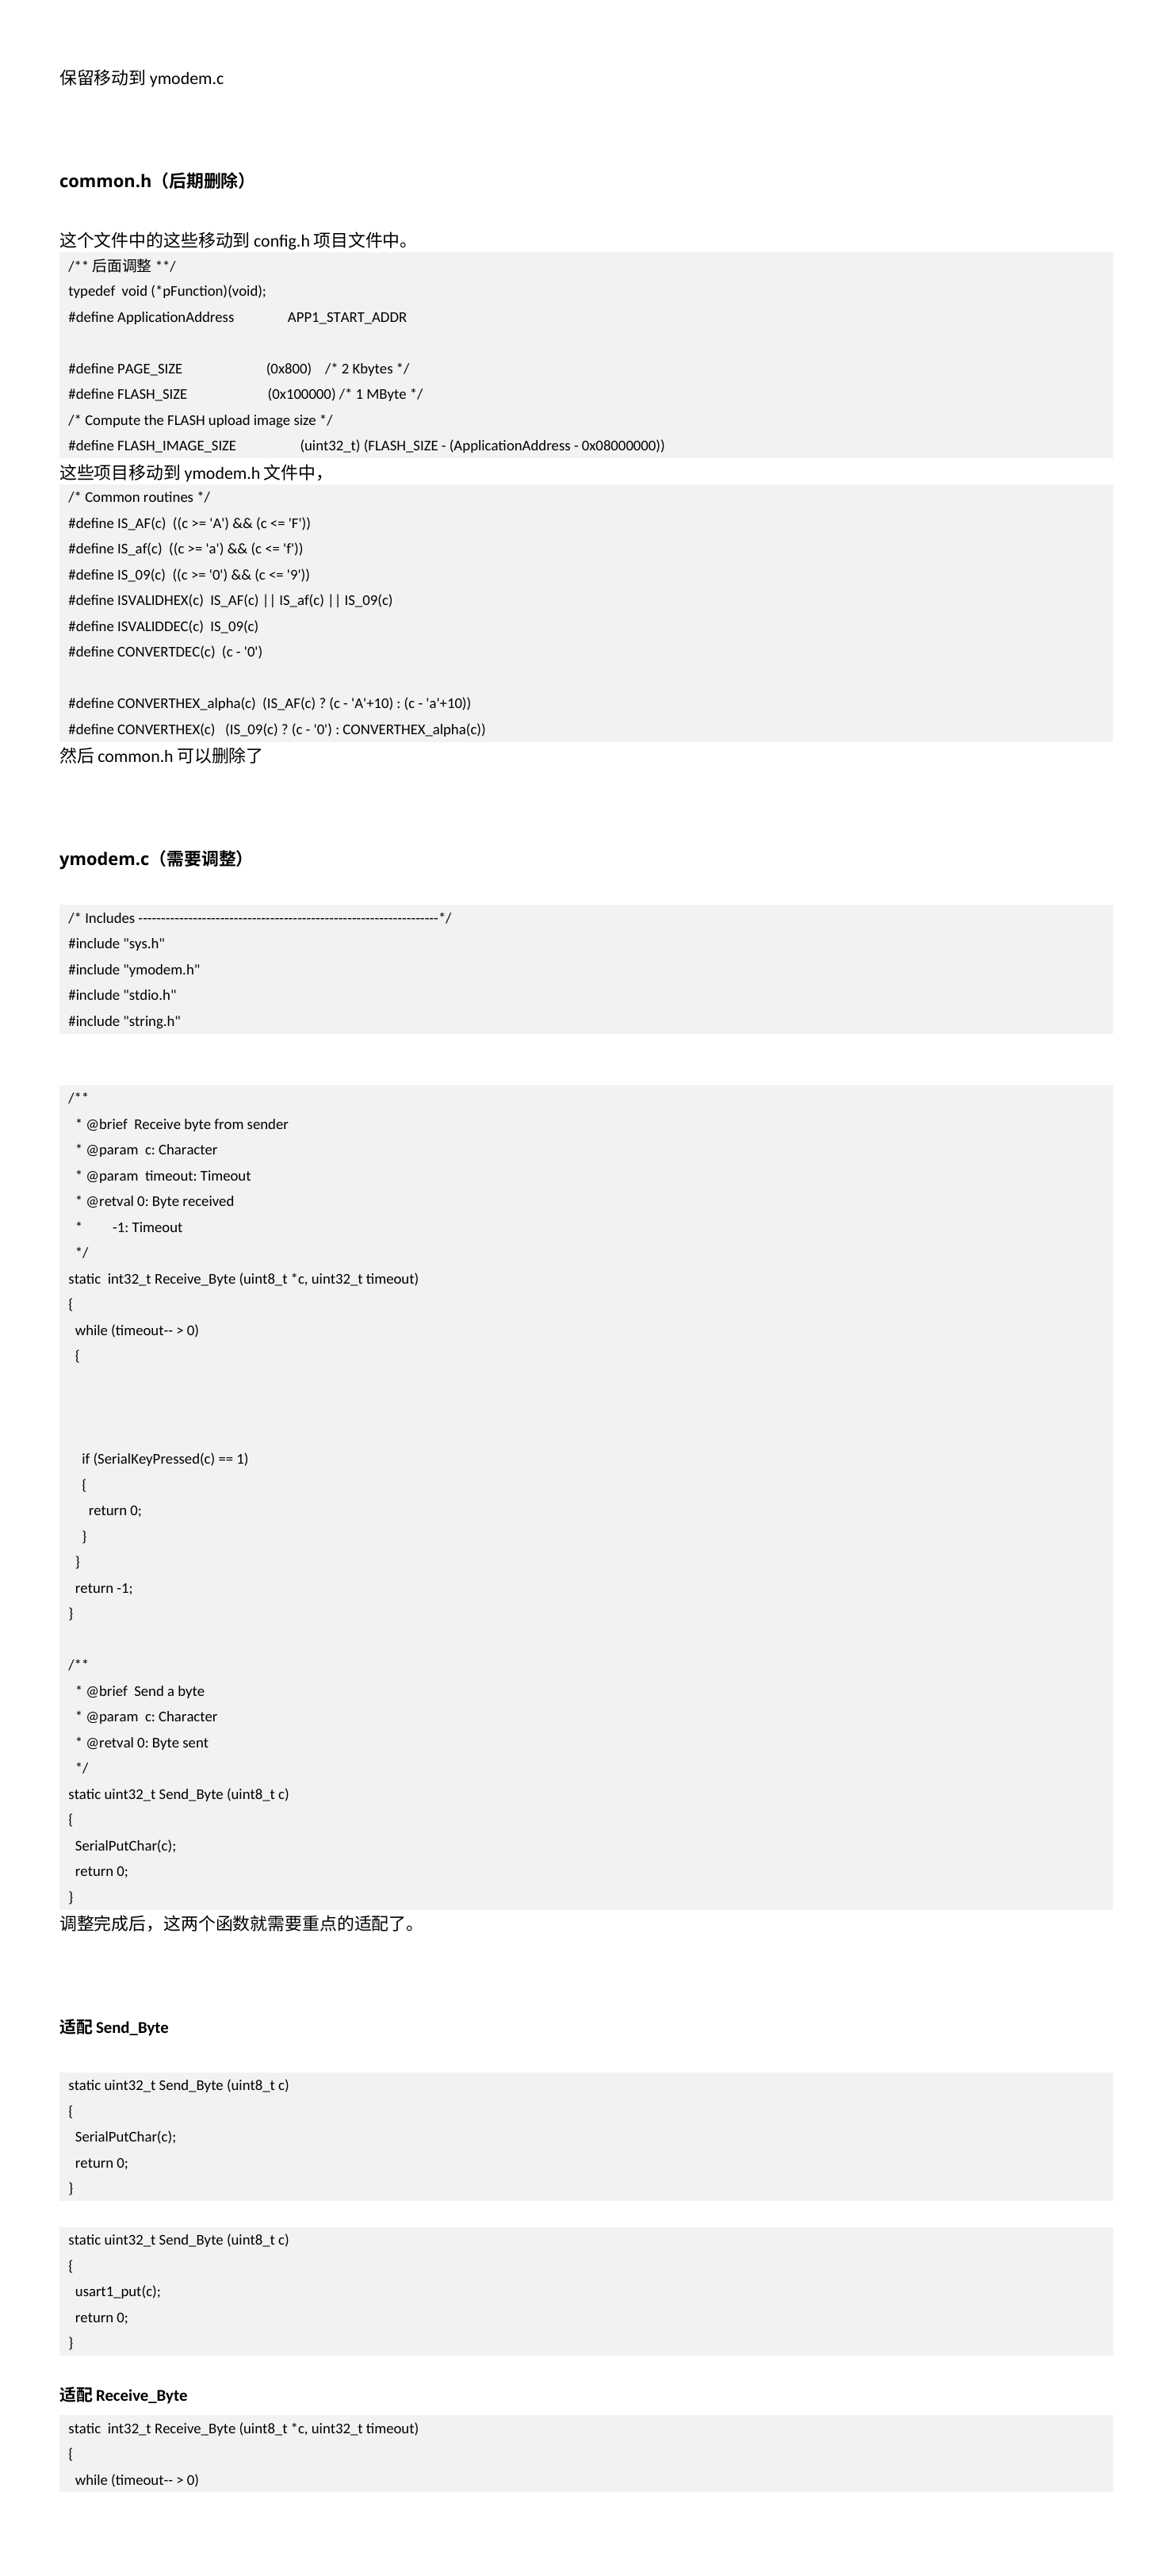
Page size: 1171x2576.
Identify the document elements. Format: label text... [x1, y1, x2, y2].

text 然后common.h可以删除了 [59, 742, 1111, 767]
text 保留移动到ymodem.c [59, 63, 1111, 90]
subtitle common.h（后期删除） [59, 167, 1111, 193]
table_header static uint32_t Send_Byte (uint8_t c) { usart1_put(c); return 0; } [59, 2227, 1113, 2356]
table_header /* Includes ------------------------------------------------------------------*/ #include "sys.h" #include "ymodem.h" #include "stdio.h" #include "string.h" [59, 905, 1113, 1034]
text 这个文件中的这些移动到config.h项目文件中。 [59, 227, 1111, 252]
table_header /** * @brief Receive byte from sender * @param c: Character * @param timeout: Timeout * @retval 0: Byte received * -1: Timeout */ static int32_t Receive_Byte (uint8_t *c, uint32_t timeout) { while (timeout-- > 0) { if (SerialKeyPressed(c) == 1) { return 0; } } return -1; } /** * @brief Send a byte * @param c: Character * @retval 0: Byte sent */ static uint32_t Send_Byte (uint8_t c) { SerialPutChar(c); return 0; } [59, 1085, 1113, 1910]
table_header /* Common routines */ #define IS_AF(c) ((c >= 'A') && (c <= 'F')) #define IS_af(c) ((c >= 'a') && (c <= 'f')) #define IS_09(c) ((c >= '0') && (c <= '9')) #define ISVALIDHEX(c) IS_AF(c) || IS_af(c) || IS_09(c) #define ISVALIDDEC(c) IS_09(c) #define CONVERTDEC(c) (c - '0') #define CONVERTHEX_alpha(c) (IS_AF(c) ? (c - 'A'+10) : (c - 'a'+10)) #define CONVERTHEX(c) (IS_09(c) ? (c - '0') : CONVERTHEX_alpha(c)) [59, 484, 1113, 742]
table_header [59, 2415, 1113, 2492]
table_header static uint32_t Send_Byte (uint8_t c) { SerialPutChar(c); return 0; } [59, 2073, 1113, 2201]
subtitle ymodem.c（需要调整） [59, 845, 1111, 871]
text 这些项目移动到ymodem.h文件中， [59, 458, 1111, 484]
table_header /** 后面调整 **/ typedef void (*pFunction)(void); #define ApplicationAddress APP1_START_ADDR #define PAGE_SIZE (0x800) /* 2 Kbytes */ #define FLASH_SIZE (0x100000) /* 1 MByte */ /* Compute the FLASH upload image size */ #define FLASH_IMAGE_SIZE (uint32_t) (FLASH_SIZE - (ApplicationAddress - 0x08000000)) [59, 252, 1113, 458]
subtitle 适配Receive_Byte [59, 2382, 1111, 2407]
subtitle 适配Send_Byte [59, 2013, 1111, 2038]
text 调整完成后，这两个函数就需要重点的适配了。 [59, 1910, 1111, 1935]
